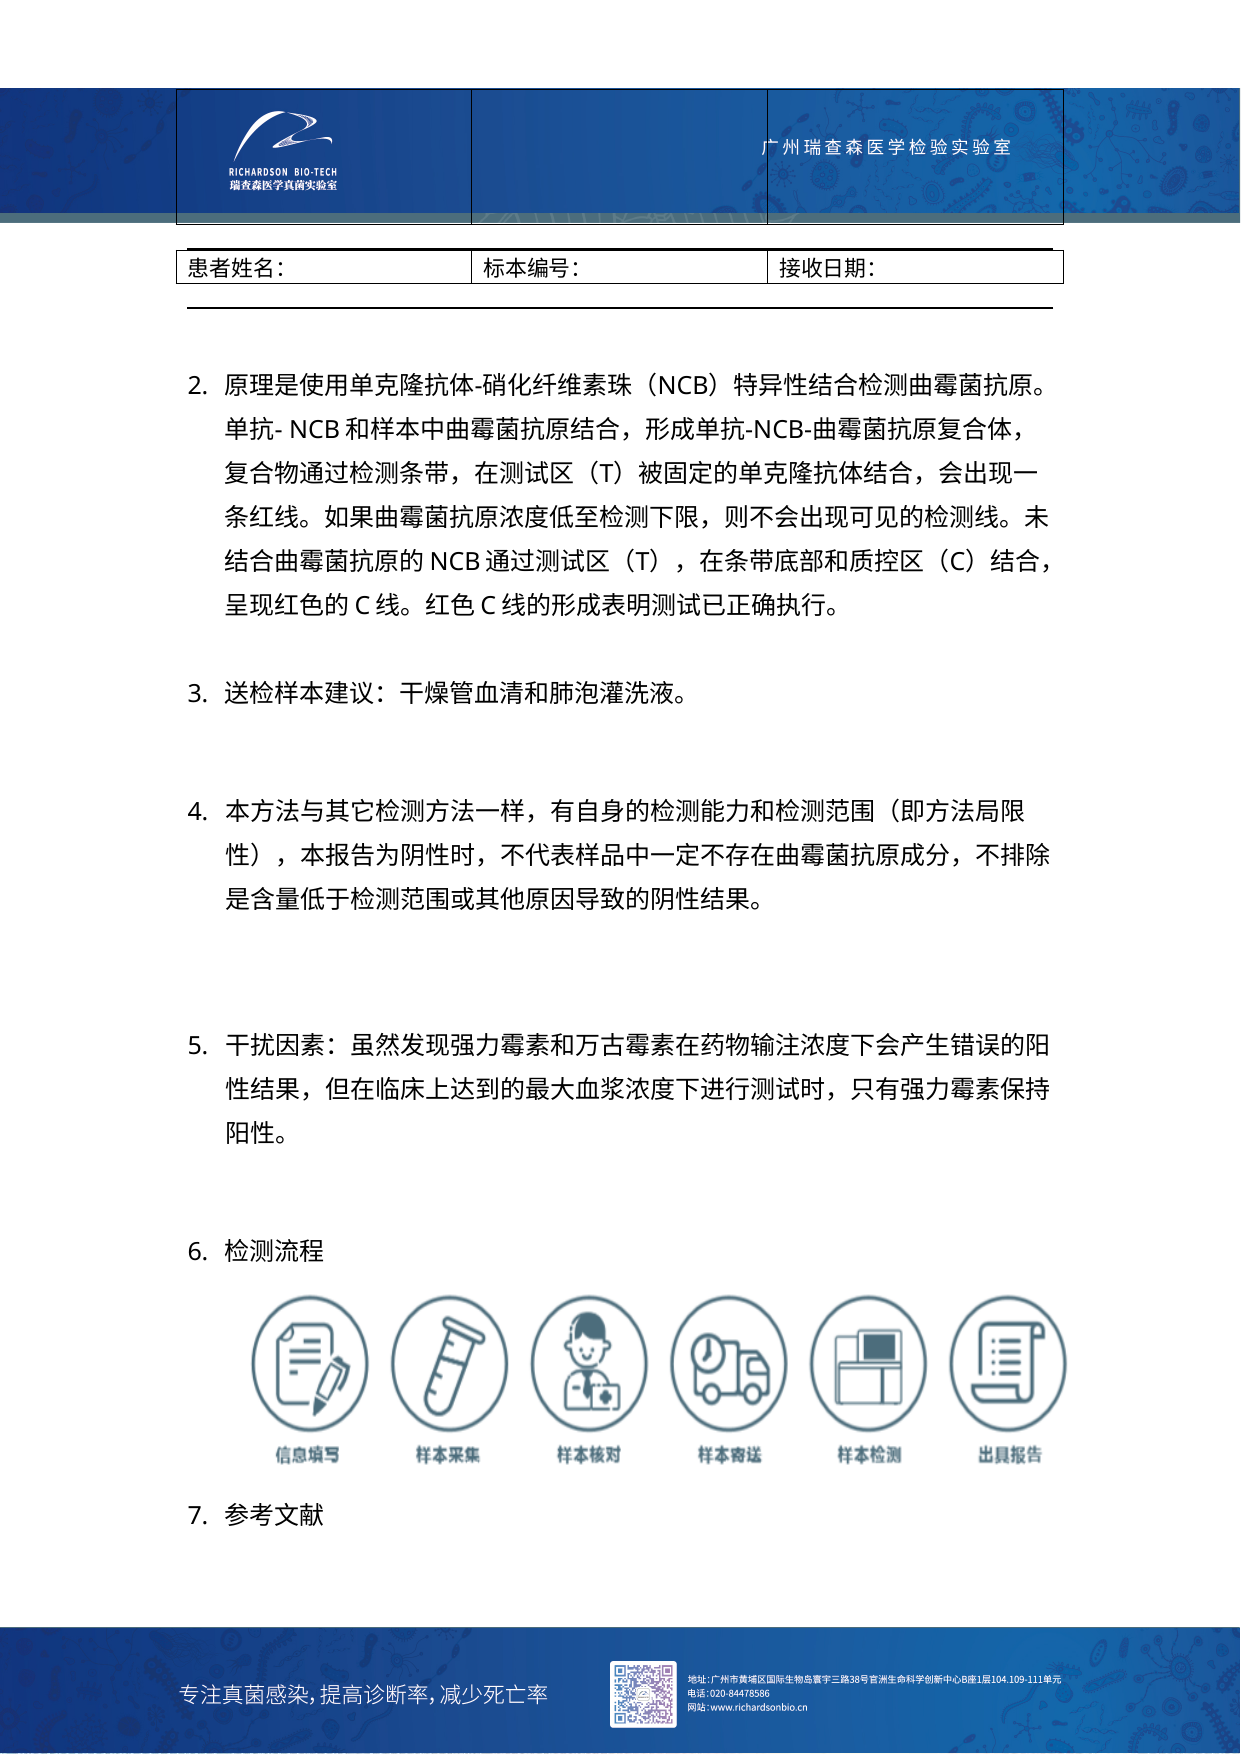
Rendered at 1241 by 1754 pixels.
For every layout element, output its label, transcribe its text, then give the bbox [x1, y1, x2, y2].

list 检测流程 [187, 1227, 1053, 1271]
list 干扰因素：虽然发现强力霉素和万古霉素在药物输注浓度下会产生错误的阳性结果，但在临床上达到的最大血浆浓度下进行测试时，只有强力霉素保持阳性。 [187, 1022, 1053, 1154]
picture [177, 90, 471, 223]
list 送检样本建议：干燥管血清和肺泡灌洗液。 [187, 670, 1053, 714]
picture [1064, 88, 1241, 223]
picture [768, 90, 1063, 223]
picture [224, 1286, 1089, 1476]
picture [472, 90, 767, 223]
list 参考文献 [187, 1492, 1053, 1536]
picture [0, 1627, 1240, 1754]
list 原理是使用单克隆抗体-硝化纤维素珠（NCB）特异性结合检测曲霉菌抗原。单抗- NCB和样本中曲霉菌抗原结合，形成单抗-NCB-曲霉菌抗原复合体，复合物通过检测条带，在测试区（T）被固定的单克隆抗体结合，会出现一条红线。如果曲霉菌抗原浓度低至检测下限，则不会出现可见的检测线。未结合曲霉菌抗原的NCB通过测试区（T），在条带底部和质控区（C）结合，呈现红色的C线。红色C线的形成表明测试已正确执行。 [187, 361, 1053, 626]
list 本方法与其它检测方法一样，有自身的检测能力和检测范围（即方法局限性），本报告为阴性时，不代表样品中一定不存在曲霉菌抗原成分，不排除是含量低于检测范围或其他原因导致的阴性结果。 [187, 787, 1053, 919]
picture [0, 88, 176, 223]
